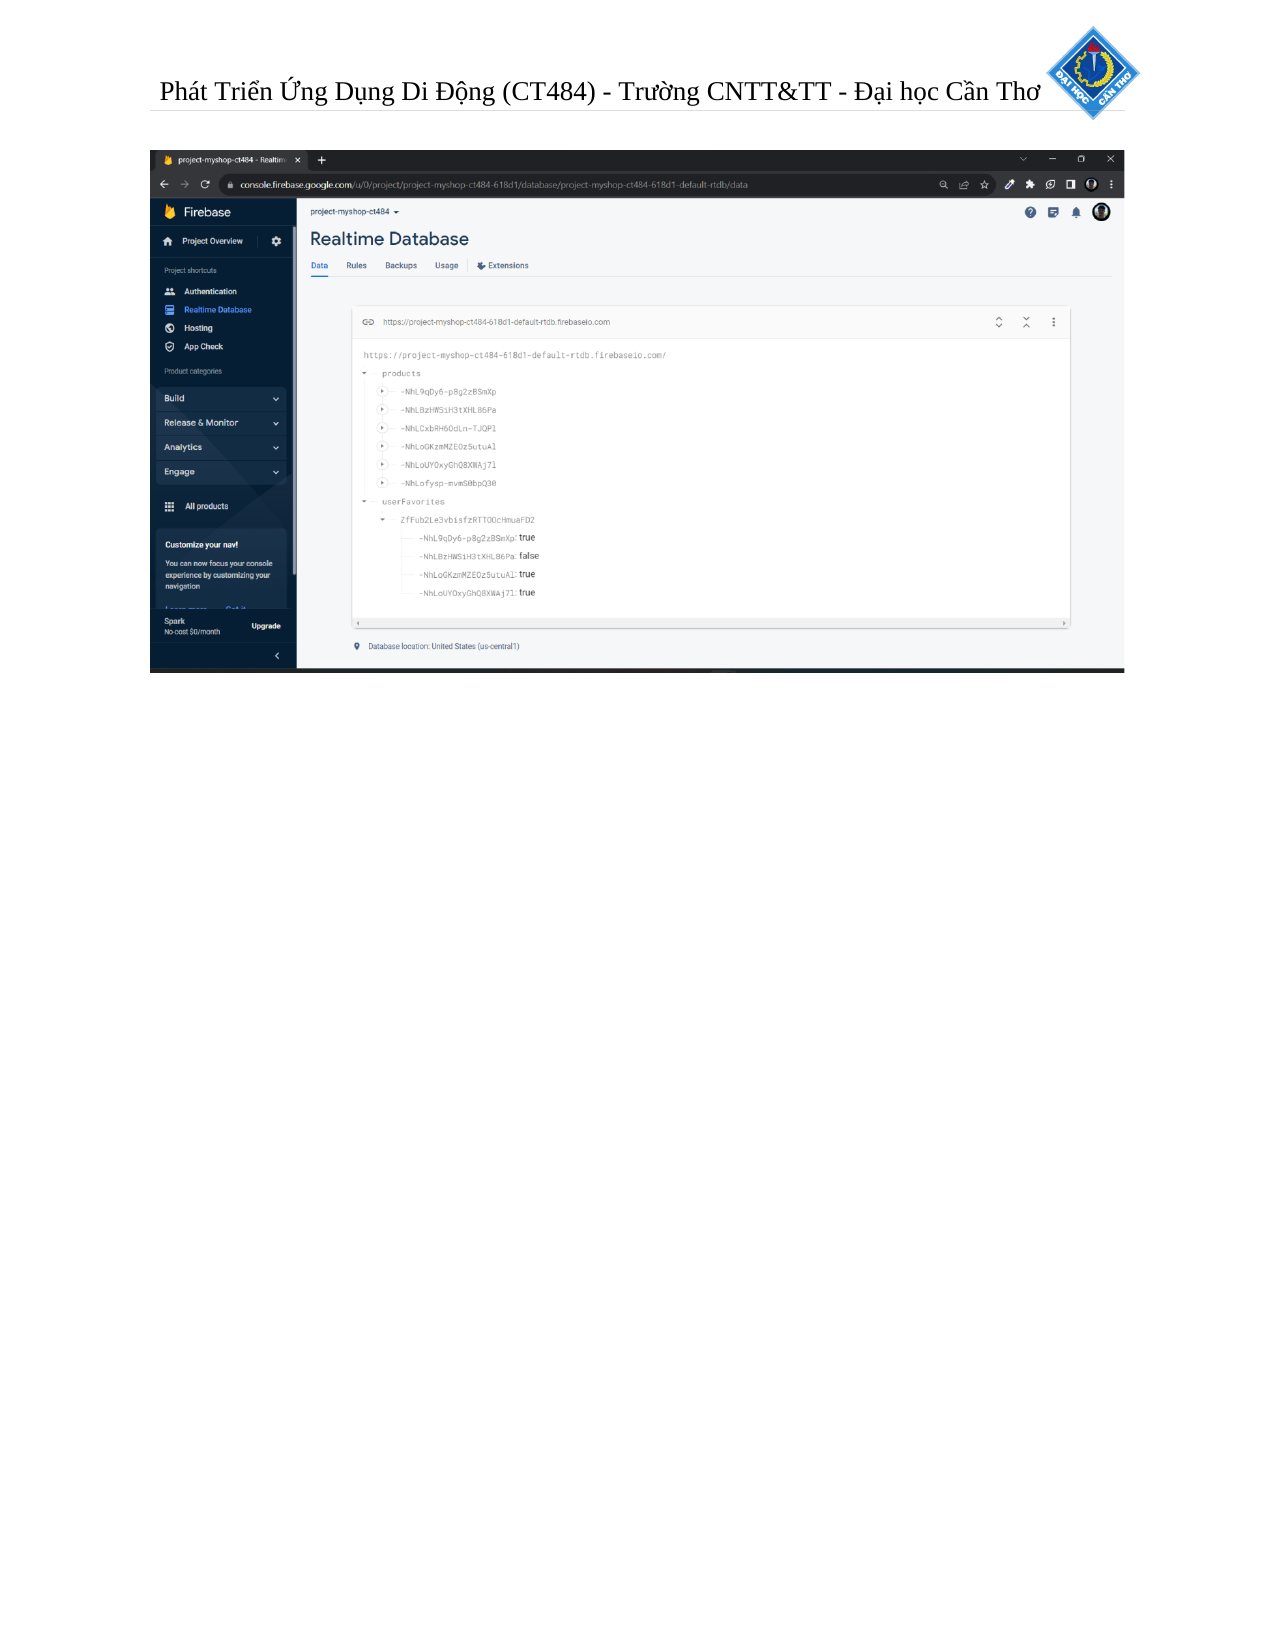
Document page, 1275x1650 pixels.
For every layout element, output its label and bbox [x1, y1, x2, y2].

picture [150, 150, 1125, 673]
picture [1045, 25, 1141, 121]
